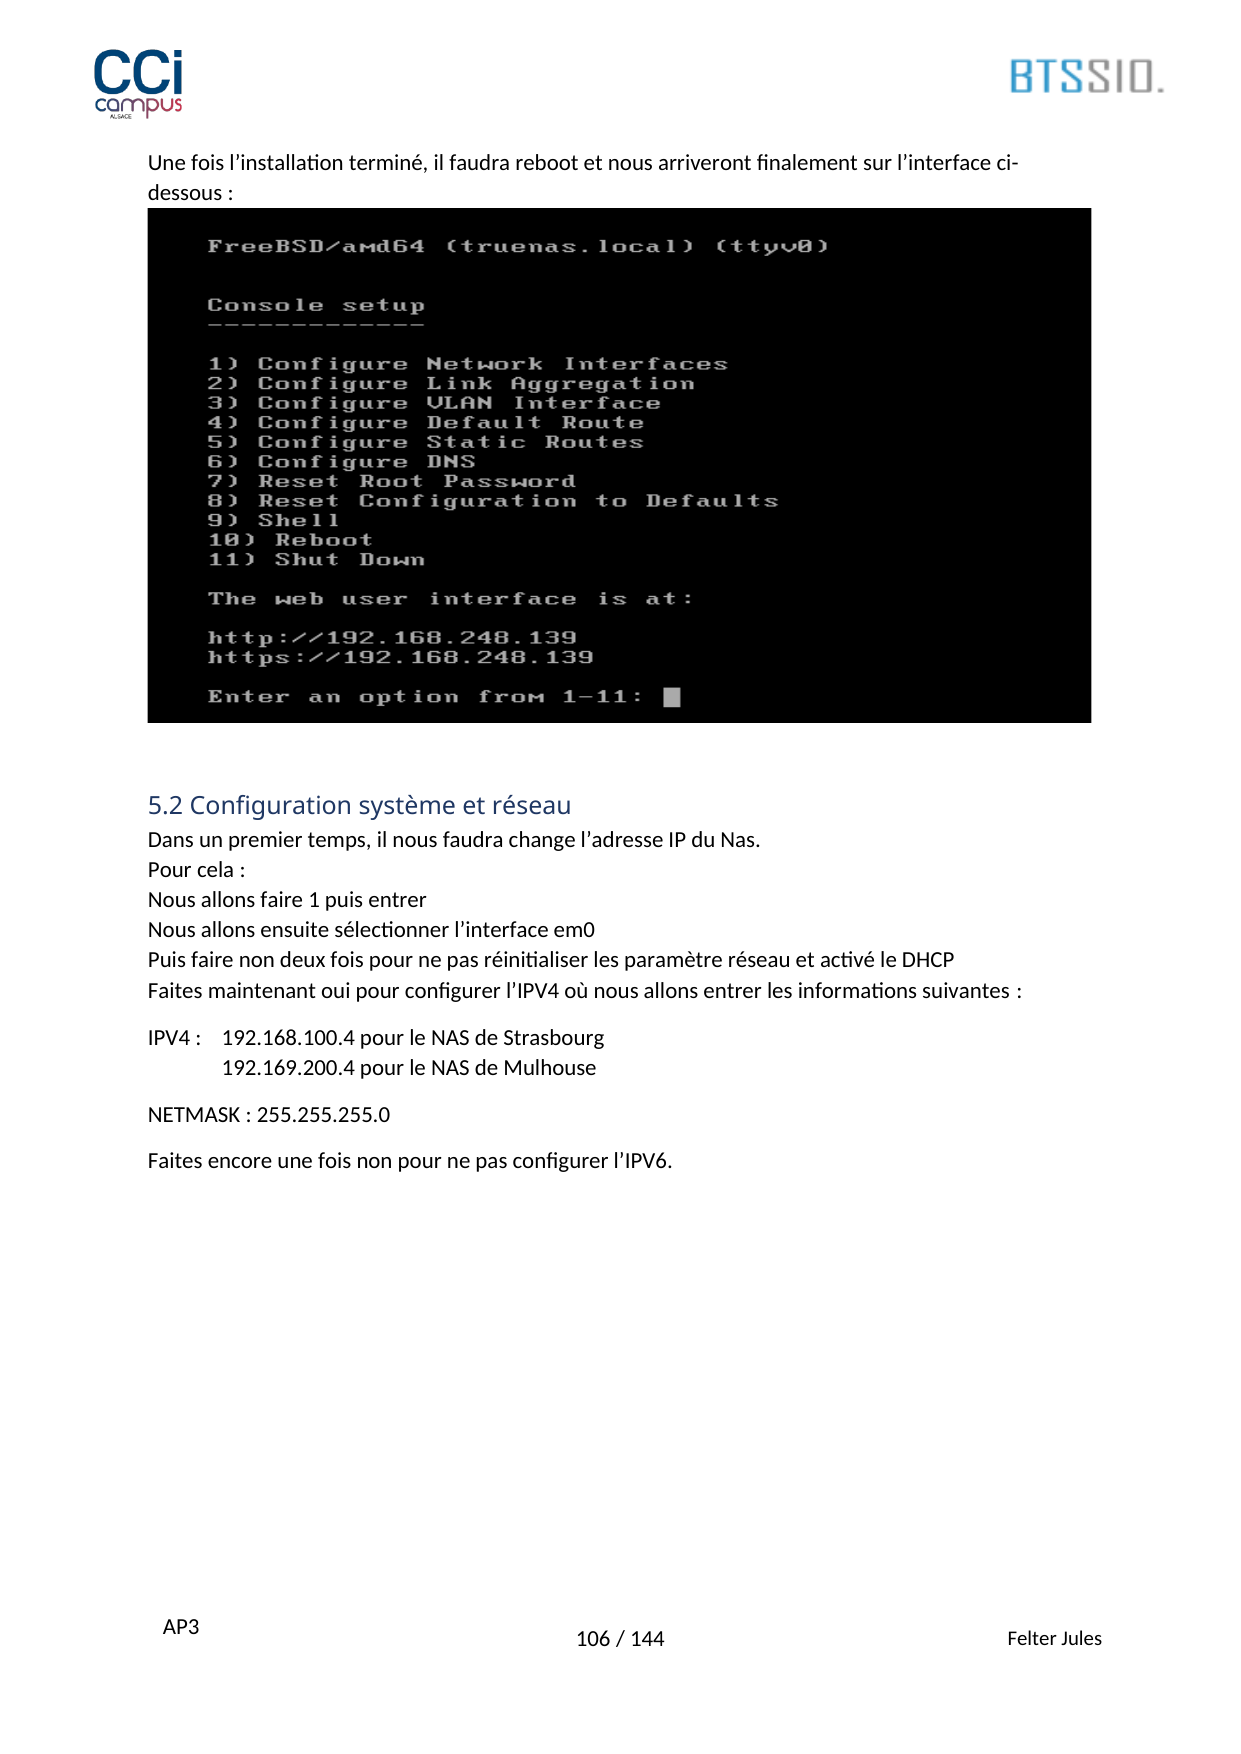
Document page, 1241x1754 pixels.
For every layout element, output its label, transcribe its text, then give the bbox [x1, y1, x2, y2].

text NETMASK : 255.255.255.0 [148, 1100, 1093, 1128]
subtitle 5.2 Configuration système et réseau [148, 788, 1093, 822]
text Faites encore une fois non pour ne pas configurer l’IPV6. [148, 1147, 1093, 1175]
picture [81, 44, 194, 123]
picture [1004, 46, 1169, 104]
text IPV4 : 192.168.100.4 pour le NAS de Strasbourg 192.169.200.4 pour le NAS de Mulhouse [148, 1023, 1093, 1081]
picture [147, 208, 1092, 723]
text Dans un premier temps, il nous faudra change l’adresse IP du Nas. Pour cela : Nous allons faire 1 puis entrer Nous allons ensuite sélectionner l’interface em0 Puis faire non deux fois pour ne pas réinitialiser les paramètre réseau et activé le DHCP Faites maintenant oui pour configurer l’IPV4 où nous allons entrer les informations suivantes : [148, 825, 1093, 1004]
